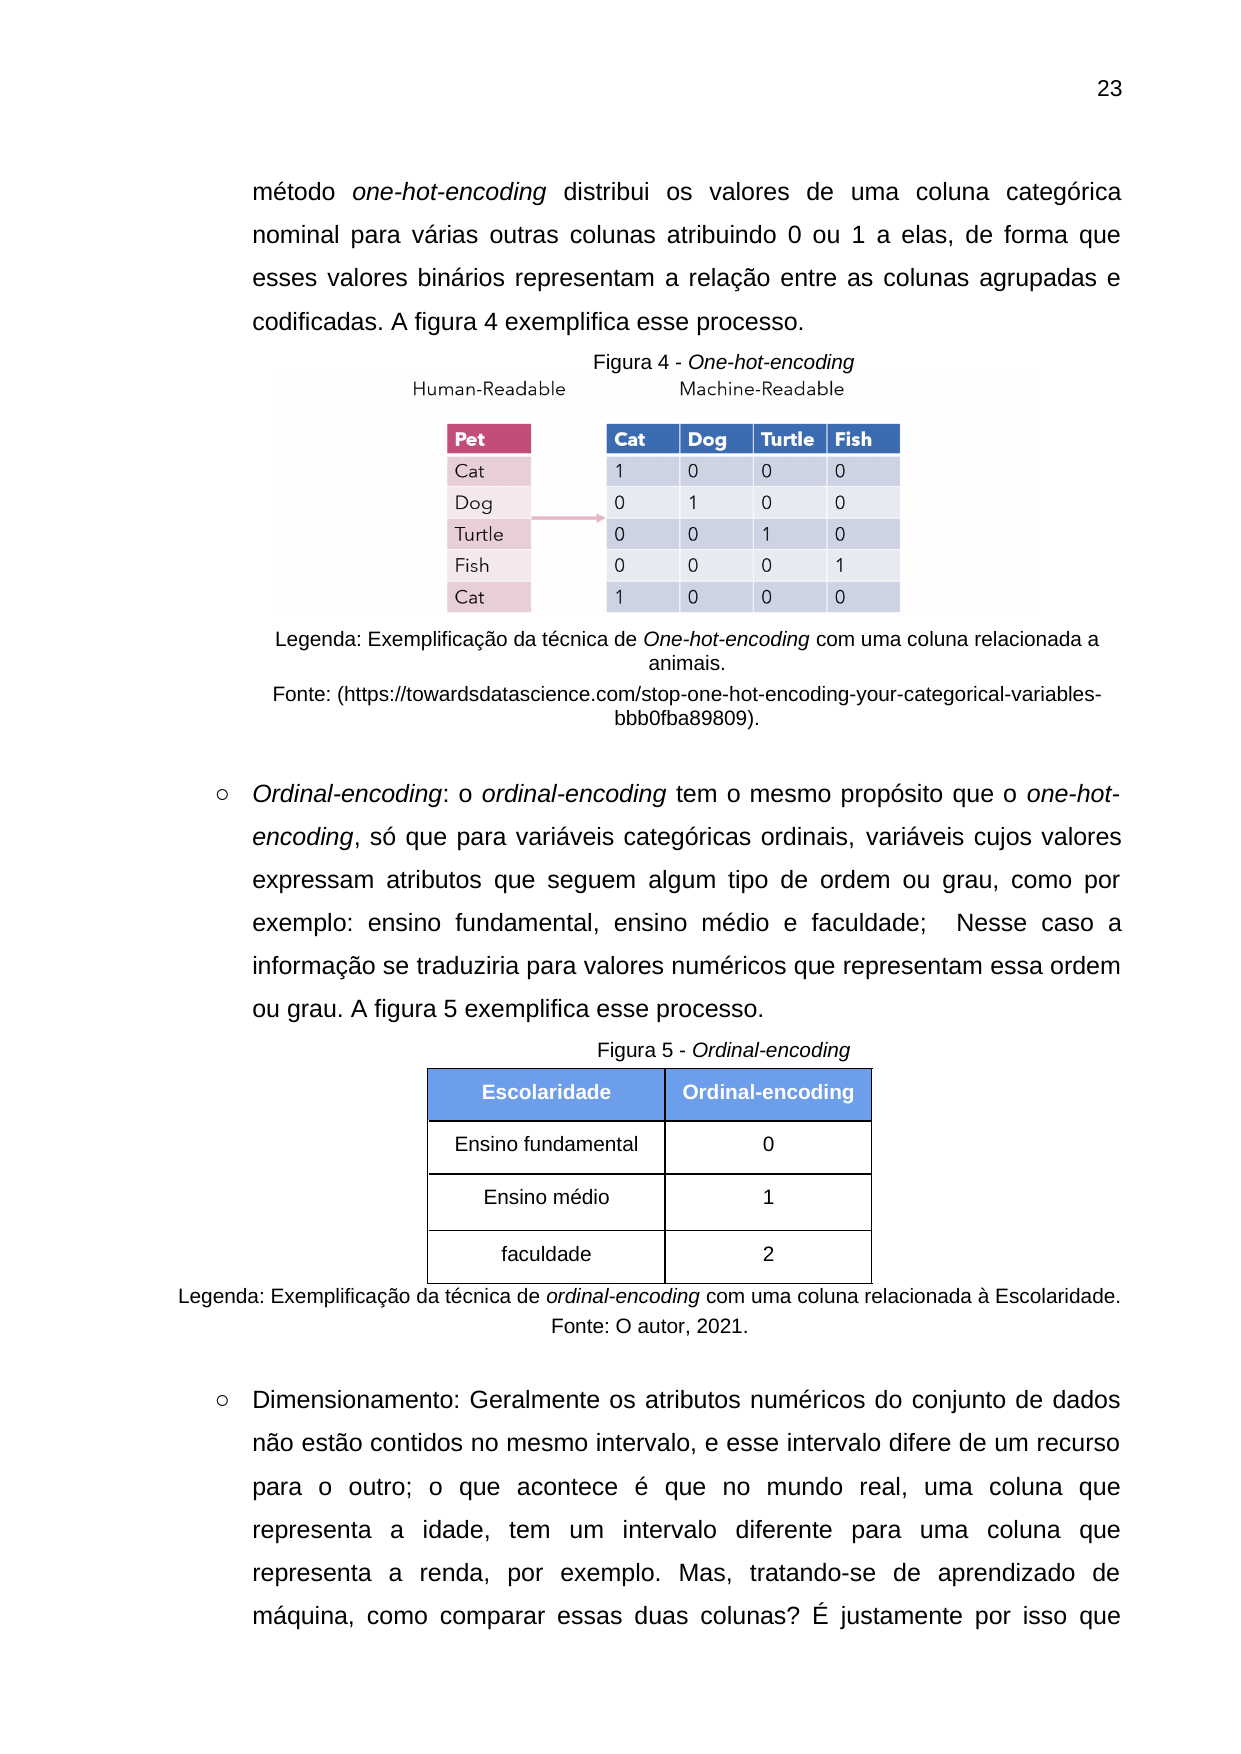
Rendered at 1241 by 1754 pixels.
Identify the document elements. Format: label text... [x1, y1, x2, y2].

list Ordinal-encoding: o ordinal-encoding tem o mesmo propósito que o one-hot-encoding, só que para variáveis categóricas ordinais, variáveis cujos valores expressam atributos que seguem algum tipo de ordem ou grau, como por exemplo: ensino fundamental, ensino médio e faculdade; Nesse caso a informação se traduziria para valores numéricos que representam essa ordem ou grau. A figura 5 exemplifica esse processo. [214, 779, 1122, 1023]
table_cell Ensino fundamental [428, 1121, 664, 1173]
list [214, 1385, 1122, 1630]
text Fonte: O autor, 2021. [177, 1314, 1122, 1338]
subtitle Figura 5 - Ordinal-encoding [252, 1037, 1122, 1061]
table_header Ordinal-encoding [666, 1069, 871, 1120]
table_cell 1 [666, 1175, 871, 1229]
table_cell 0 [666, 1122, 871, 1173]
table_cell faculdade [428, 1231, 664, 1283]
subtitle Figura 4 - One-hot-encoding [252, 349, 1122, 373]
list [214, 177, 1122, 335]
picture [277, 374, 1036, 616]
text Fonte: (https://towardsdatascience.com/stop-one-hot-encoding-your-categorical-variables- bbb0fba89809). [252, 681, 1122, 729]
table_header Escolaridade [428, 1069, 664, 1120]
table_cell Ensino médio [428, 1174, 664, 1229]
text Legenda: Exemplificação da técnica de One-hot-encoding com uma coluna relacionada a animais. [252, 627, 1122, 675]
text Legenda: Exemplificação da técnica de ordinal-encoding com uma coluna relacionada à Escolaridade. [177, 1284, 1122, 1308]
table_cell 2 [666, 1231, 871, 1283]
